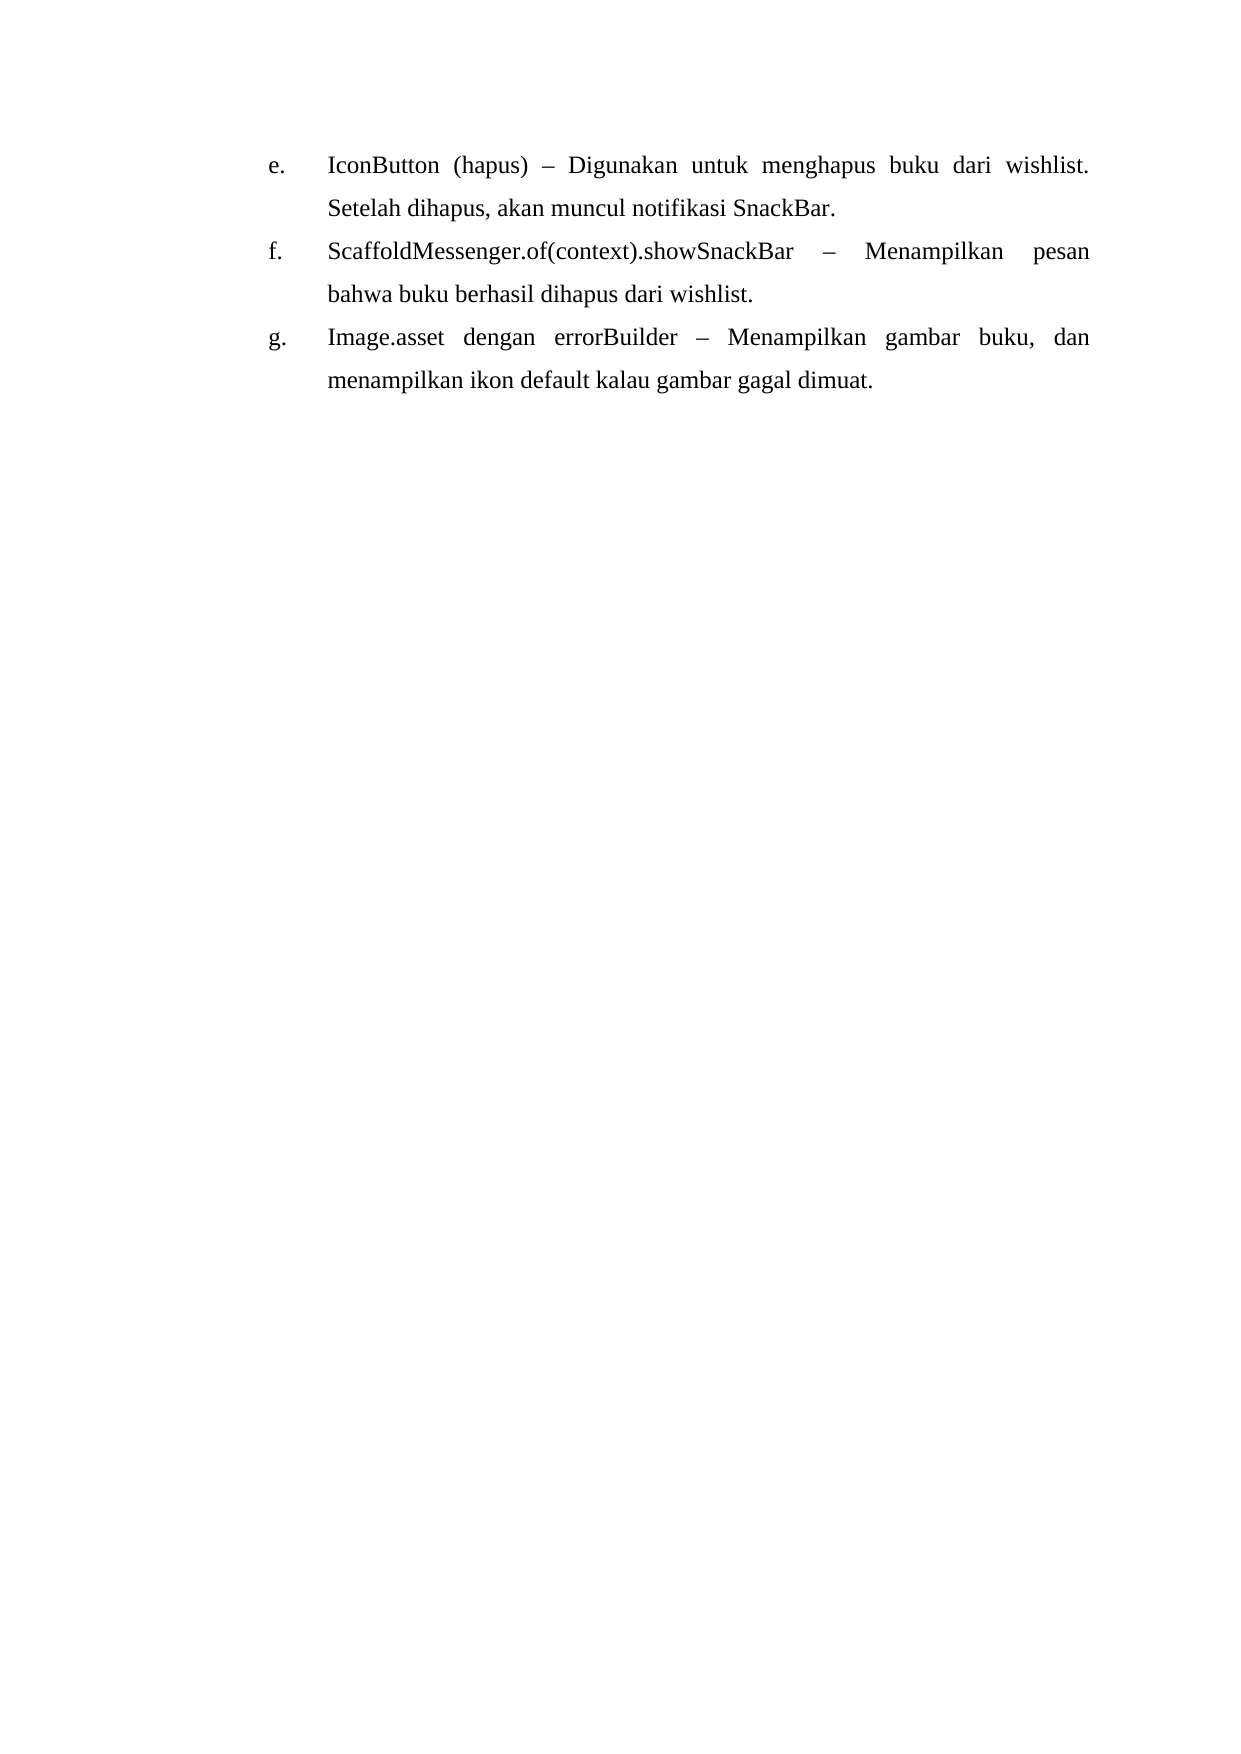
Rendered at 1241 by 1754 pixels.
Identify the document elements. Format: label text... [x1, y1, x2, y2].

list Image.asset dengan errorBuilder – Menampilkan gambar buku, dan menampilkan ikon default kalau gambar gagal dimuat. [268, 322, 1090, 394]
list ScaffoldMessenger.of(context).showSnackBar – Menampilkan pesan bahwa buku berhasil dihapus dari wishlist. [268, 236, 1090, 308]
list IconButton (hapus) – Digunakan untuk menghapus buku dari wishlist. Setelah dihapus, akan muncul notifikasi SnackBar. [268, 150, 1090, 222]
